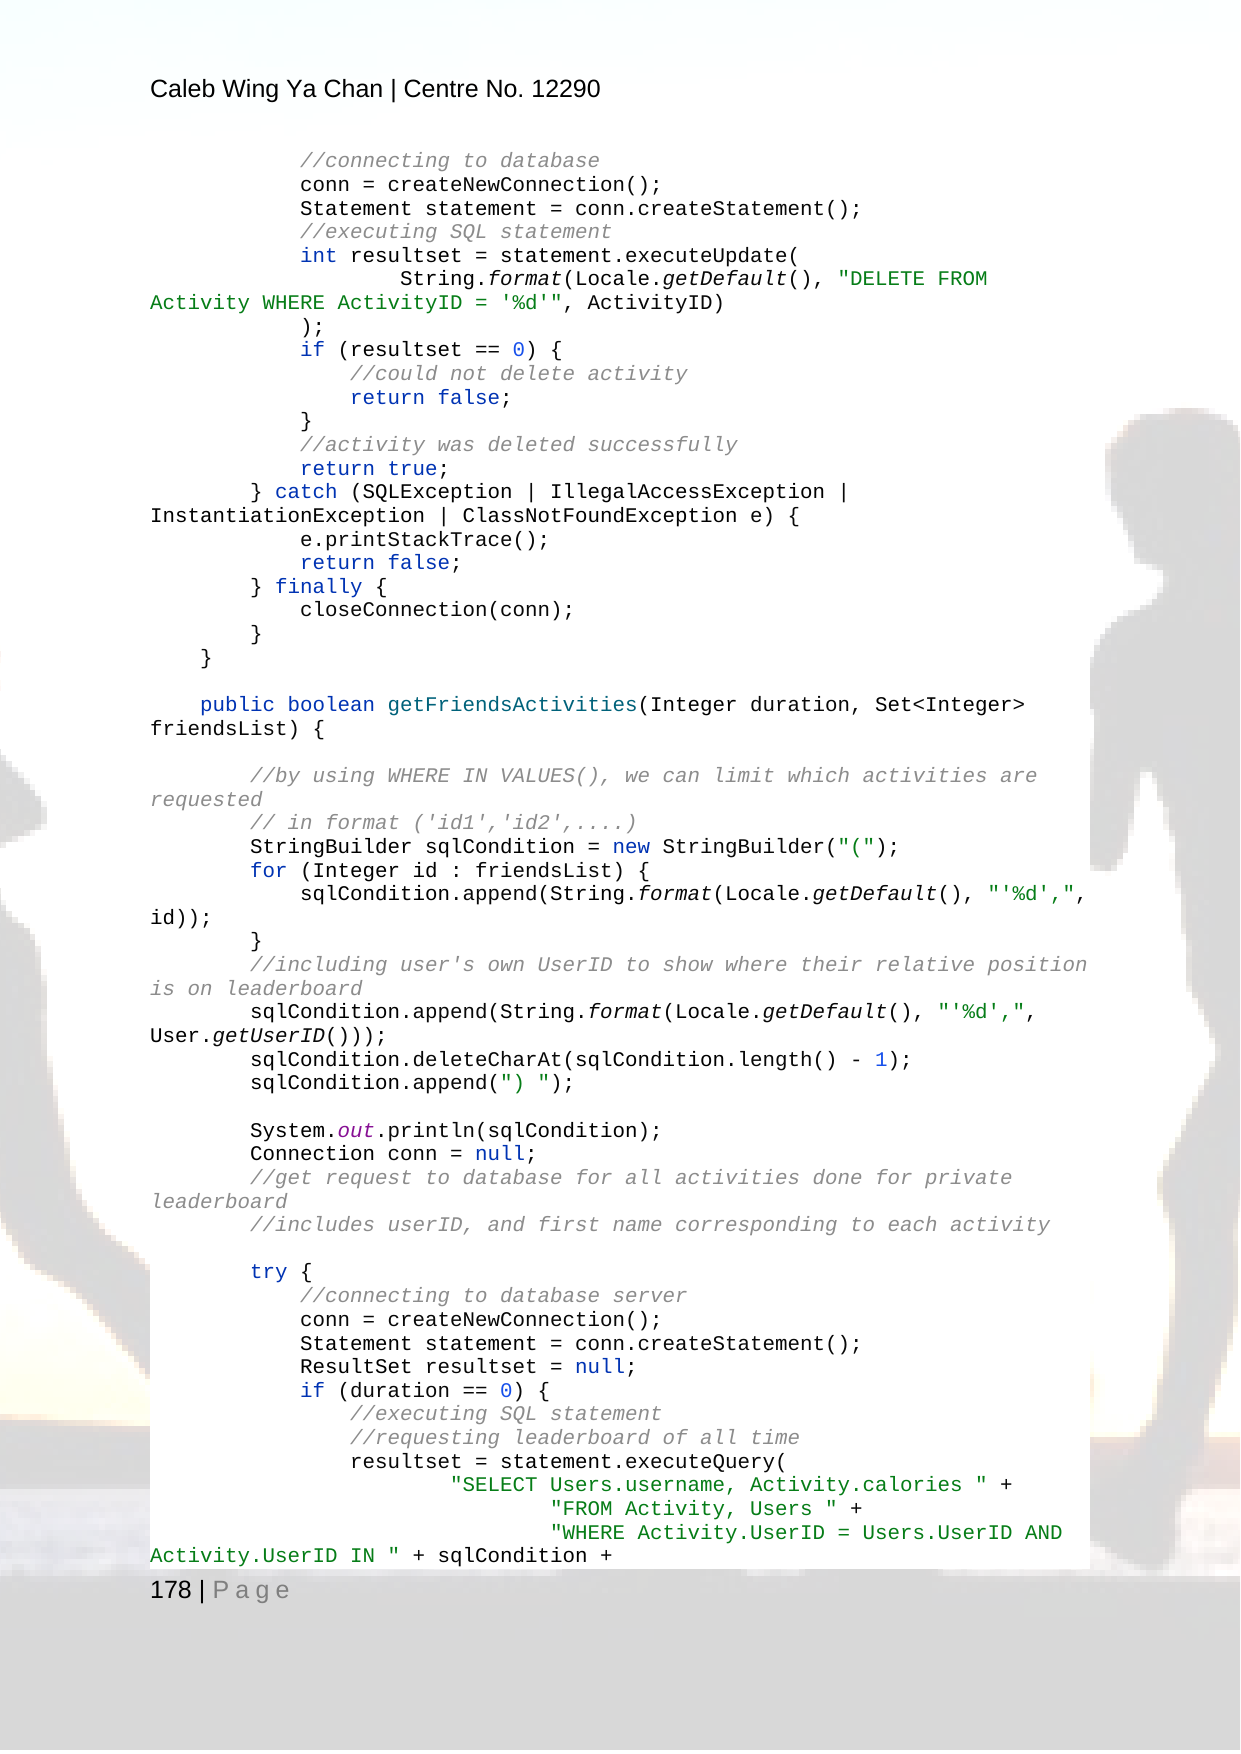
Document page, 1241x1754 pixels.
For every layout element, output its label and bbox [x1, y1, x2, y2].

text [150, 150, 1090, 1569]
